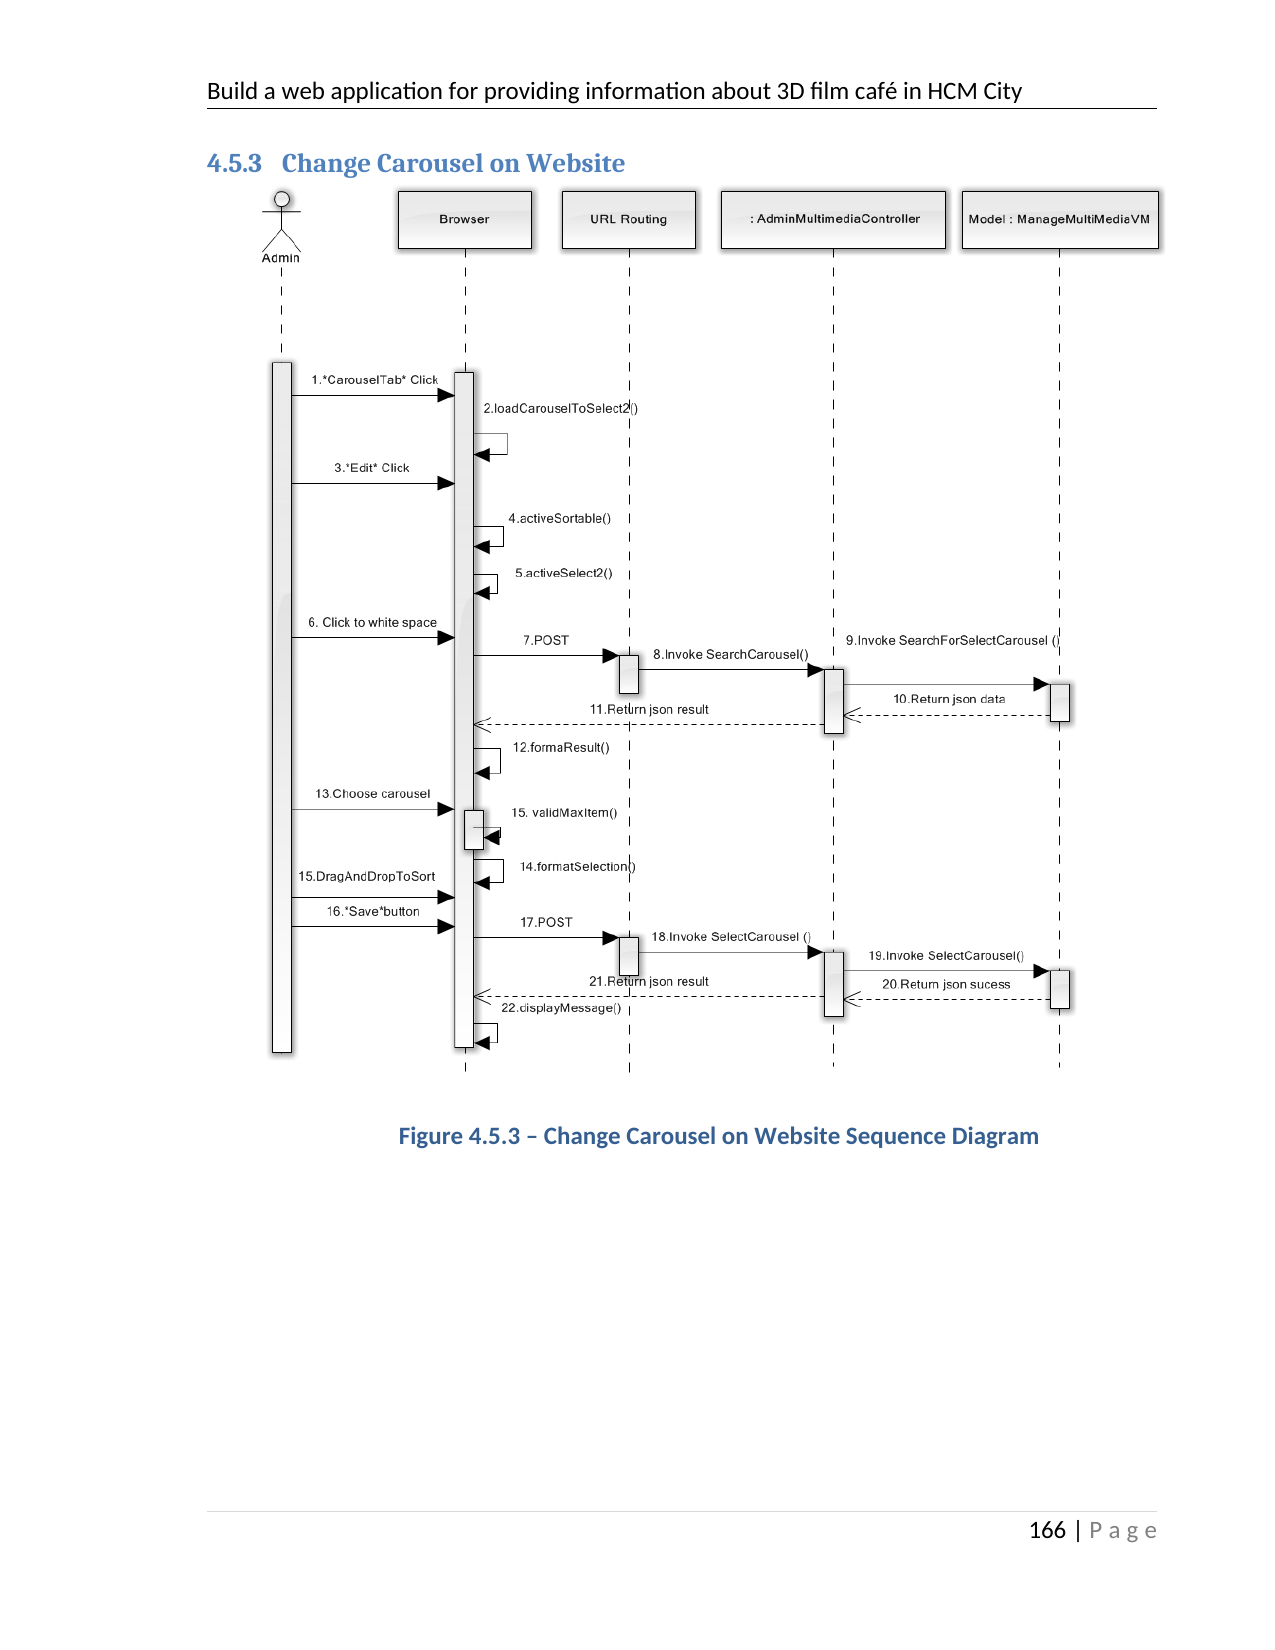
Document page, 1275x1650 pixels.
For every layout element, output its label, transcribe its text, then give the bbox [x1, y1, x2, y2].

text Figure 4.5.3 – Change Carousel on Website Sequence Diagram [282, 1120, 1157, 1151]
picture [206, 183, 1182, 1096]
subtitle Change Carousel on Website [207, 148, 1157, 179]
